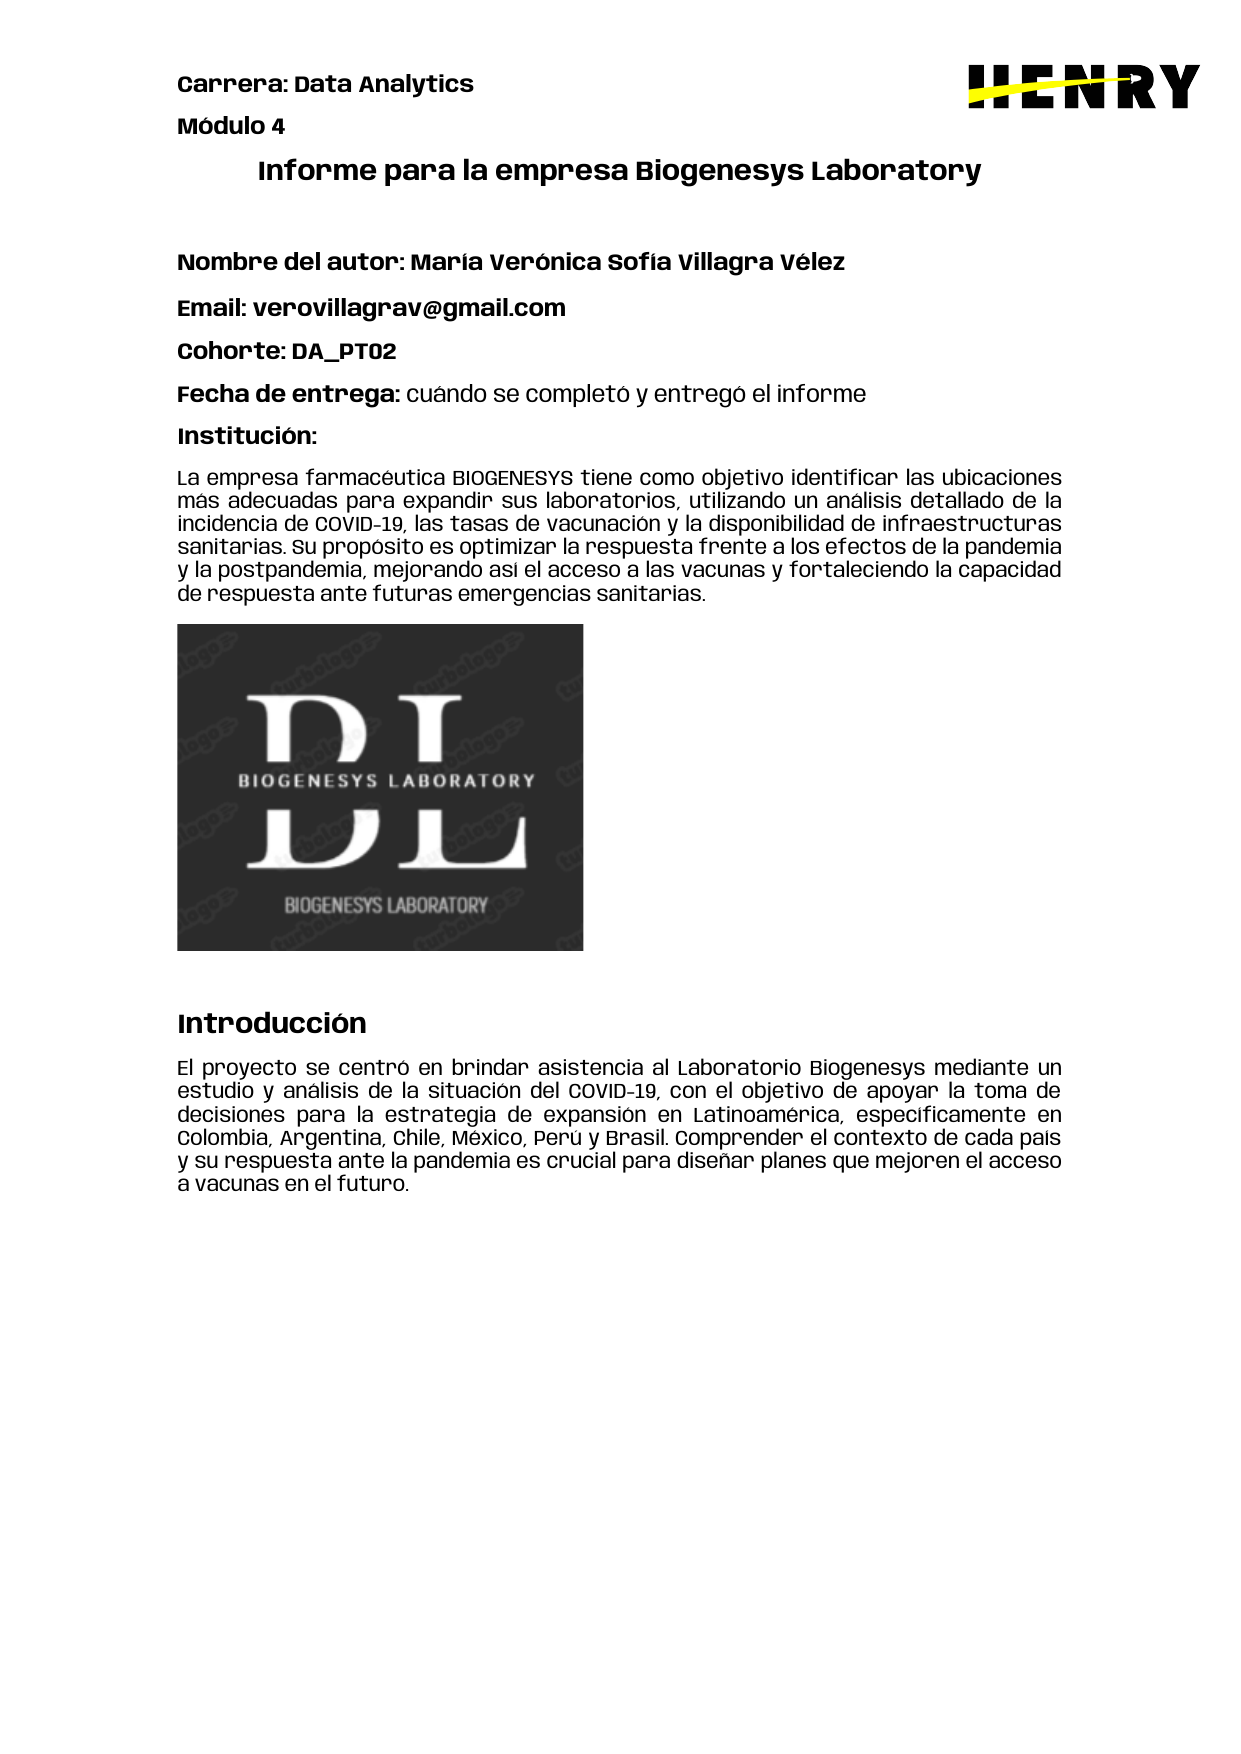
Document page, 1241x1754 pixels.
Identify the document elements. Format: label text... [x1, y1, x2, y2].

text Informe para la empresa Biogenesys Laboratory [177, 158, 1063, 187]
picture [949, 30, 1232, 140]
text Fecha de entrega: cuándo se completó y entregó el informe [177, 384, 1063, 407]
subtitle Introducción [177, 1012, 1063, 1040]
text Nombre del autor: María Verónica Sofía Villagra Vélez [177, 252, 1063, 276]
text Institución: [177, 426, 1063, 450]
text La empresa farmacéutica BIOGENESYS tiene como objetivo identificar las ubicaciones más adecuadas para expandir sus laboratorios, utilizando un análisis detallado de la incidencia de COVID-19, las tasas de vacunación y la disponibilidad de infraestructuras sanitarias. Su propósito es optimizar la respuesta frente a los efectos de la pandemia y la postpandemia, mejorando así el acceso a las vacunas y fortaleciendo la capacidad de respuesta ante futuras emergencias sanitarias. [177, 468, 1063, 606]
text El proyecto se centró en brindar asistencia al Laboratorio Biogenesys mediante un estudio y análisis de la situación del COVID-19, con el objetivo de apoyar la toma de decisiones para la estrategia de expansión en Latinoamérica, específicamente en Colombia, Argentina, Chile, México, Perú y Brasil. Comprender el contexto de cada país y su respuesta ante la pandemia es crucial para diseñar planes que mejoren el acceso a vacunas en el futuro. [177, 1059, 1063, 1197]
text Cohorte: DA_PT02 [177, 341, 1063, 365]
text Email: verovillagrav@gmail.com [177, 294, 1063, 323]
